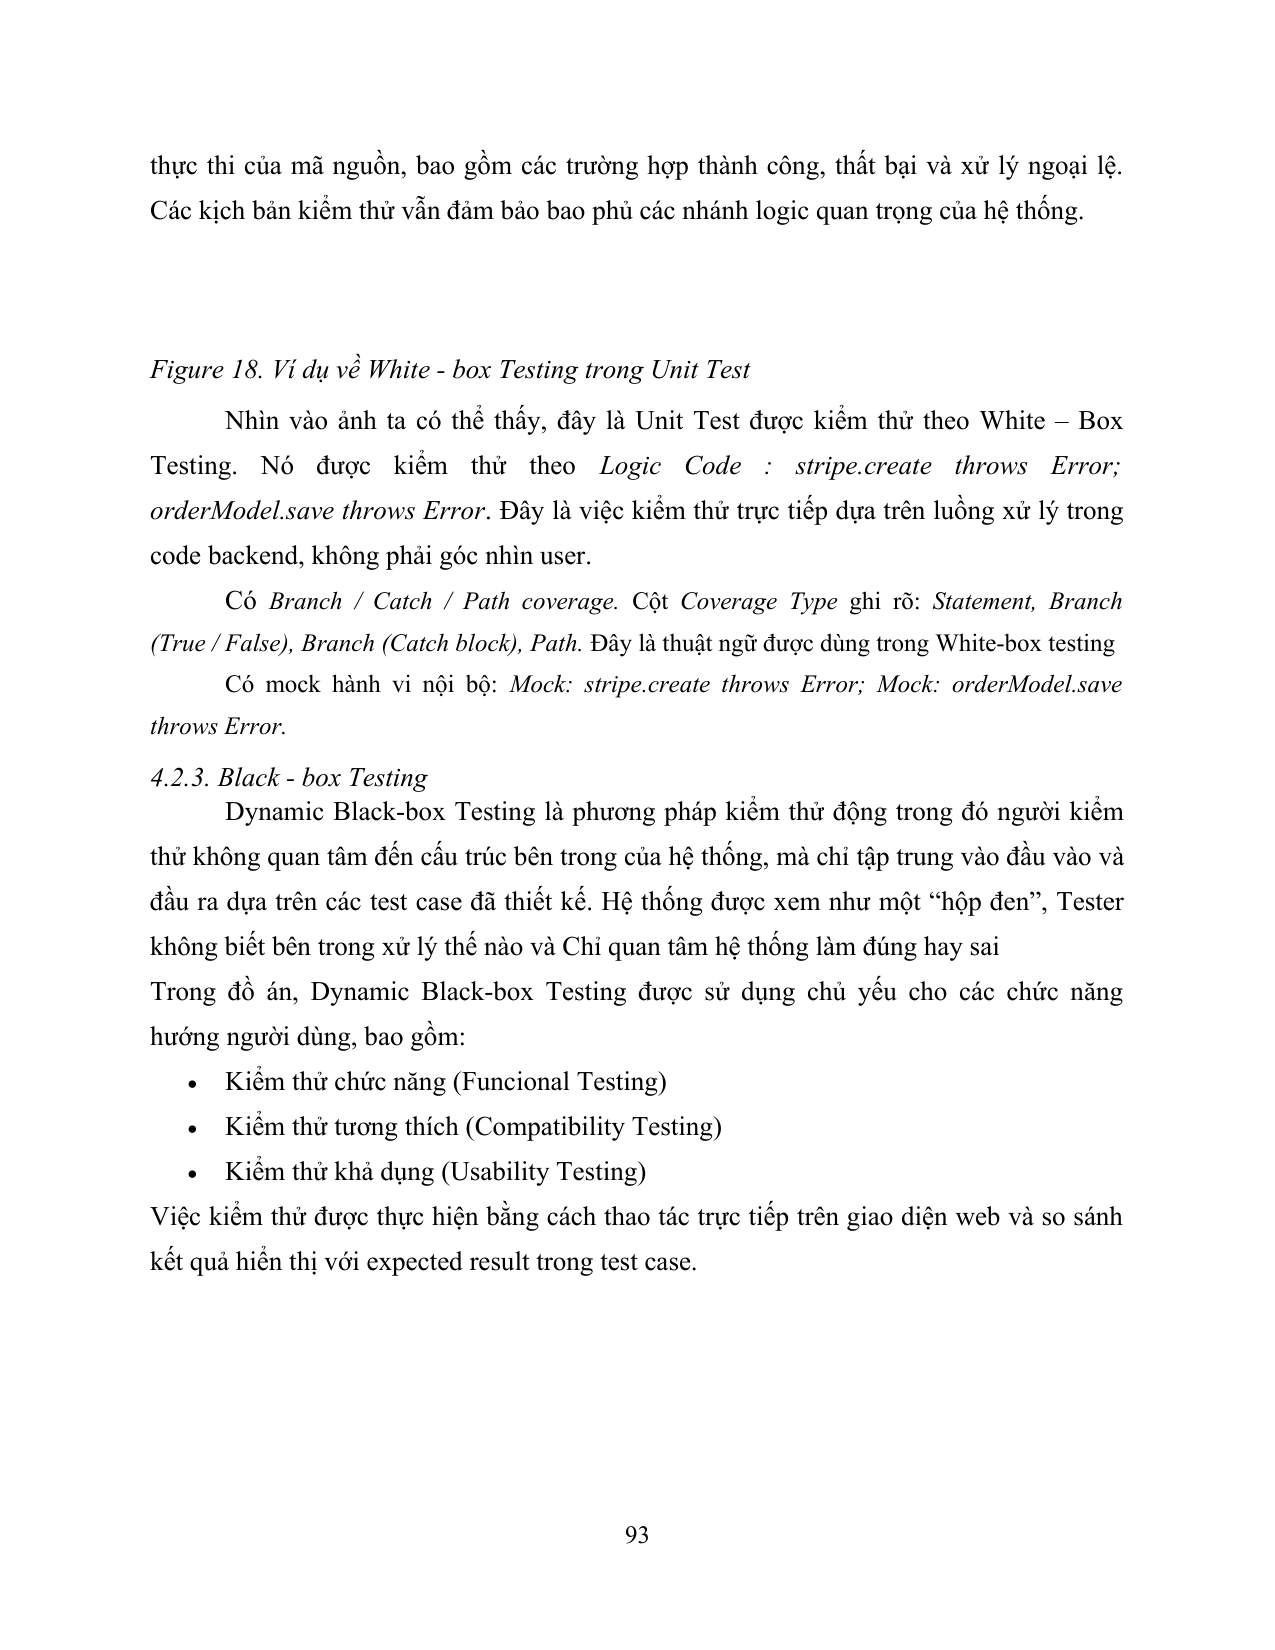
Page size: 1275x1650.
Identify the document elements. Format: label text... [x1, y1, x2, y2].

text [150, 150, 1125, 225]
text Figure 18. Ví dụ về White - box Testing trong Unit Test [150, 354, 1125, 384]
text Có Branch / Catch / Path coverage. Cột Coverage Type ghi rõ: Statement, Branch (True / False), Branch (Catch block), Path. Đây là thuật ngữ được dùng trong White-box testing [150, 585, 1125, 657]
text Trong đồ án, Dynamic Black-box Testing được sử dụng chủ yếu cho các chức năng hướng người dùng, bao gồm: [150, 976, 1125, 1051]
text Dynamic Black-box Testing là phương pháp kiểm thử động trong đó người kiểm thử không quan tâm đến cấu trúc bên trong của hệ thống, mà chỉ tập trung vào đầu vào và đầu ra dựa trên các test case đã thiết kế. Hệ thống được xem như một “hộp đen”, Tester không biết bên trong xử lý thế nào và Chỉ quan tâm hệ thống làm đúng hay sai [150, 796, 1125, 961]
list Kiểm thử tương thích (Compatibility Testing) [187, 1111, 1125, 1141]
text Có mock hành vi nội bộ: Mock: stripe.create throws Error; Mock: orderModel.save throws Error. [150, 671, 1125, 740]
list Kiểm thử khả dụng (Usability Testing) [187, 1156, 1125, 1186]
subtitle 4.2.3. Black - box Testing [150, 762, 1125, 792]
list Kiểm thử chức năng (Funcional Testing) [187, 1066, 1125, 1096]
text Việc kiểm thử được thực hiện bằng cách thao tác trực tiếp trên giao diện web và so sánh kết quả hiển thị với expected result trong test case. [150, 1201, 1125, 1276]
text Nhìn vào ảnh ta có thể thấy, đây là Unit Test được kiểm thử theo White – Box Testing. Nó được kiểm thử theo Logic Code : stripe.create throws Error; orderModel.save throws Error. Đây là việc kiểm thử trực tiếp dựa trên luồng xử lý trong code backend, không phải góc nhìn user. [150, 405, 1125, 570]
